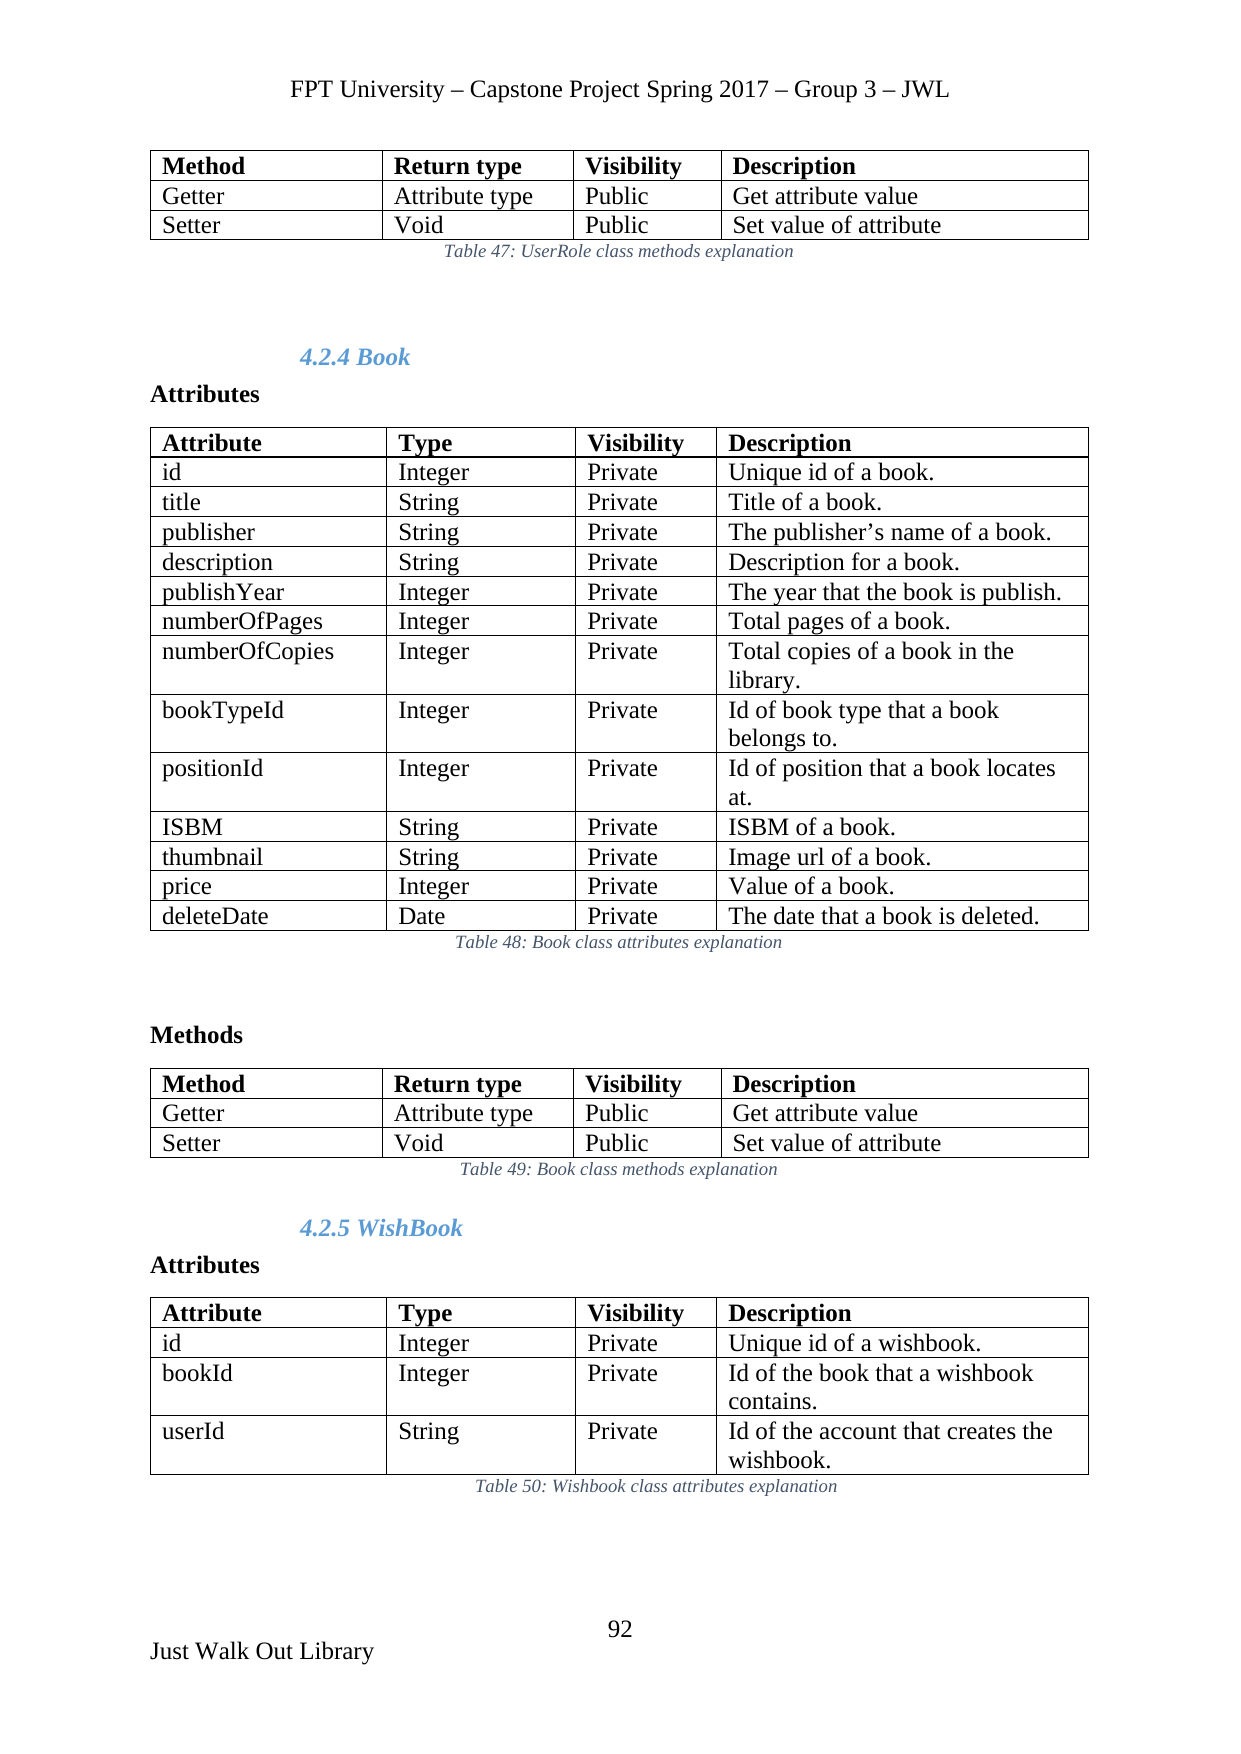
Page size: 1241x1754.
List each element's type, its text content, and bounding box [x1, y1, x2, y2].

table_cell Id of book type that a book belongs to. [717, 695, 1088, 752]
table_cell Integer [387, 606, 575, 635]
table_cell Get attribute value [722, 181, 1088, 209]
table_header Attribute [151, 428, 386, 456]
table_cell Total copies of a book in the library. [717, 636, 1088, 694]
table_header Description [722, 151, 1088, 180]
table_cell Integer [387, 636, 575, 694]
text Methods [150, 1021, 1090, 1049]
table_cell Attribute type [383, 1099, 573, 1127]
table_cell Setter [151, 1128, 382, 1157]
table_cell Attribute type [383, 181, 573, 209]
table_cell Private [576, 901, 716, 930]
table_cell Private [576, 1328, 716, 1357]
table_cell Public [574, 211, 721, 239]
table_cell Private [576, 1416, 716, 1474]
table_header Description [722, 1069, 1088, 1097]
table_cell Total pages of a book. [717, 606, 1088, 635]
table_cell String [387, 812, 575, 841]
table_cell Setter [151, 211, 382, 239]
table_cell ISBM of a book. [717, 812, 1088, 841]
text Attributes [150, 379, 1090, 408]
table_header Description [717, 428, 1088, 456]
text Attributes [150, 1250, 1090, 1279]
table_cell Integer [387, 1358, 575, 1415]
table_cell numberOfCopies [151, 636, 386, 694]
table_header Visibility [574, 1069, 721, 1097]
table_cell userId [151, 1416, 386, 1474]
table_header Type [387, 1298, 575, 1327]
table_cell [151, 1475, 1088, 1564]
table_cell Integer [387, 871, 575, 900]
table_cell deleteDate [151, 901, 386, 930]
table_cell Private [576, 547, 716, 576]
table_cell Integer [387, 577, 575, 605]
subtitle Book [300, 342, 1090, 371]
table_cell String [387, 547, 575, 576]
table_cell bookId [151, 1358, 386, 1415]
table_cell Set value of attribute [722, 211, 1088, 239]
table_cell Private [576, 487, 716, 516]
table_cell bookTypeId [151, 695, 386, 752]
table_header Return type [383, 151, 573, 180]
table_cell Private [576, 636, 716, 694]
table_cell Unique id of a book. [717, 458, 1088, 486]
table_cell Private [576, 517, 716, 546]
table_cell id [151, 1328, 386, 1357]
table_cell Integer [387, 458, 575, 486]
table_cell Private [576, 606, 716, 635]
table_cell Title of a book. [717, 487, 1088, 516]
table_cell Getter [151, 181, 382, 209]
table_header Return type [383, 1069, 573, 1097]
table_cell Unique id of a wishbook. [717, 1328, 1088, 1357]
table_cell Private [576, 695, 716, 752]
table_cell Id of the book that a wishbook contains. [717, 1358, 1088, 1415]
table_cell String [387, 842, 575, 870]
table_cell Private [576, 842, 716, 870]
table_cell positionId [151, 753, 386, 811]
table_cell Private [576, 577, 716, 605]
table_cell Date [387, 901, 575, 930]
table_cell publishYear [151, 577, 386, 605]
table_cell Get attribute value [722, 1099, 1088, 1127]
table_cell Value of a book. [717, 871, 1088, 900]
table_header Visibility [576, 1298, 716, 1327]
table_cell Private [576, 1358, 716, 1415]
table_cell Id of position that a book locates at. [717, 753, 1088, 811]
table_cell Public [574, 1128, 721, 1157]
table_cell Set value of attribute [722, 1128, 1088, 1157]
table_cell String [387, 487, 575, 516]
table_cell Private [576, 753, 716, 811]
table_cell The year that the book is publish. [717, 577, 1088, 605]
table_header Visibility [576, 428, 716, 456]
table_header Method [151, 1069, 382, 1097]
table_cell String [387, 517, 575, 546]
table_cell title [151, 487, 386, 516]
table_cell publisher [151, 517, 386, 546]
table_cell The publisher’s name of a book. [717, 517, 1088, 546]
table_header Visibility [574, 151, 721, 180]
table_cell Integer [387, 753, 575, 811]
table_header Description [717, 1298, 1088, 1327]
table_cell Public [574, 1099, 721, 1127]
table_cell thumbnail [151, 842, 386, 870]
table_cell Image url of a book. [717, 842, 1088, 870]
table_cell Void [383, 211, 573, 239]
table_cell id [151, 458, 386, 486]
table_cell price [151, 871, 386, 900]
table_cell Private [576, 871, 716, 900]
subtitle WishBook [300, 1213, 1090, 1242]
table_cell Private [576, 812, 716, 841]
table_cell Integer [387, 1328, 575, 1357]
table_cell Private [576, 458, 716, 486]
table_header Attribute [151, 1298, 386, 1327]
table_cell Void [383, 1128, 573, 1157]
table_cell Description for a book. [717, 547, 1088, 576]
table_header Method [151, 151, 382, 180]
table_header Type [387, 428, 575, 456]
table_cell description [151, 547, 386, 576]
table_cell The date that a book is deleted. [717, 901, 1088, 930]
table_cell String [387, 1416, 575, 1474]
table_cell numberOfPages [151, 606, 386, 635]
table_cell Id of the account that creates the wishbook. [717, 1416, 1088, 1474]
table_cell Getter [151, 1099, 382, 1127]
table_cell Public [574, 181, 721, 209]
table_cell ISBM [151, 812, 386, 841]
table_cell Integer [387, 695, 575, 752]
